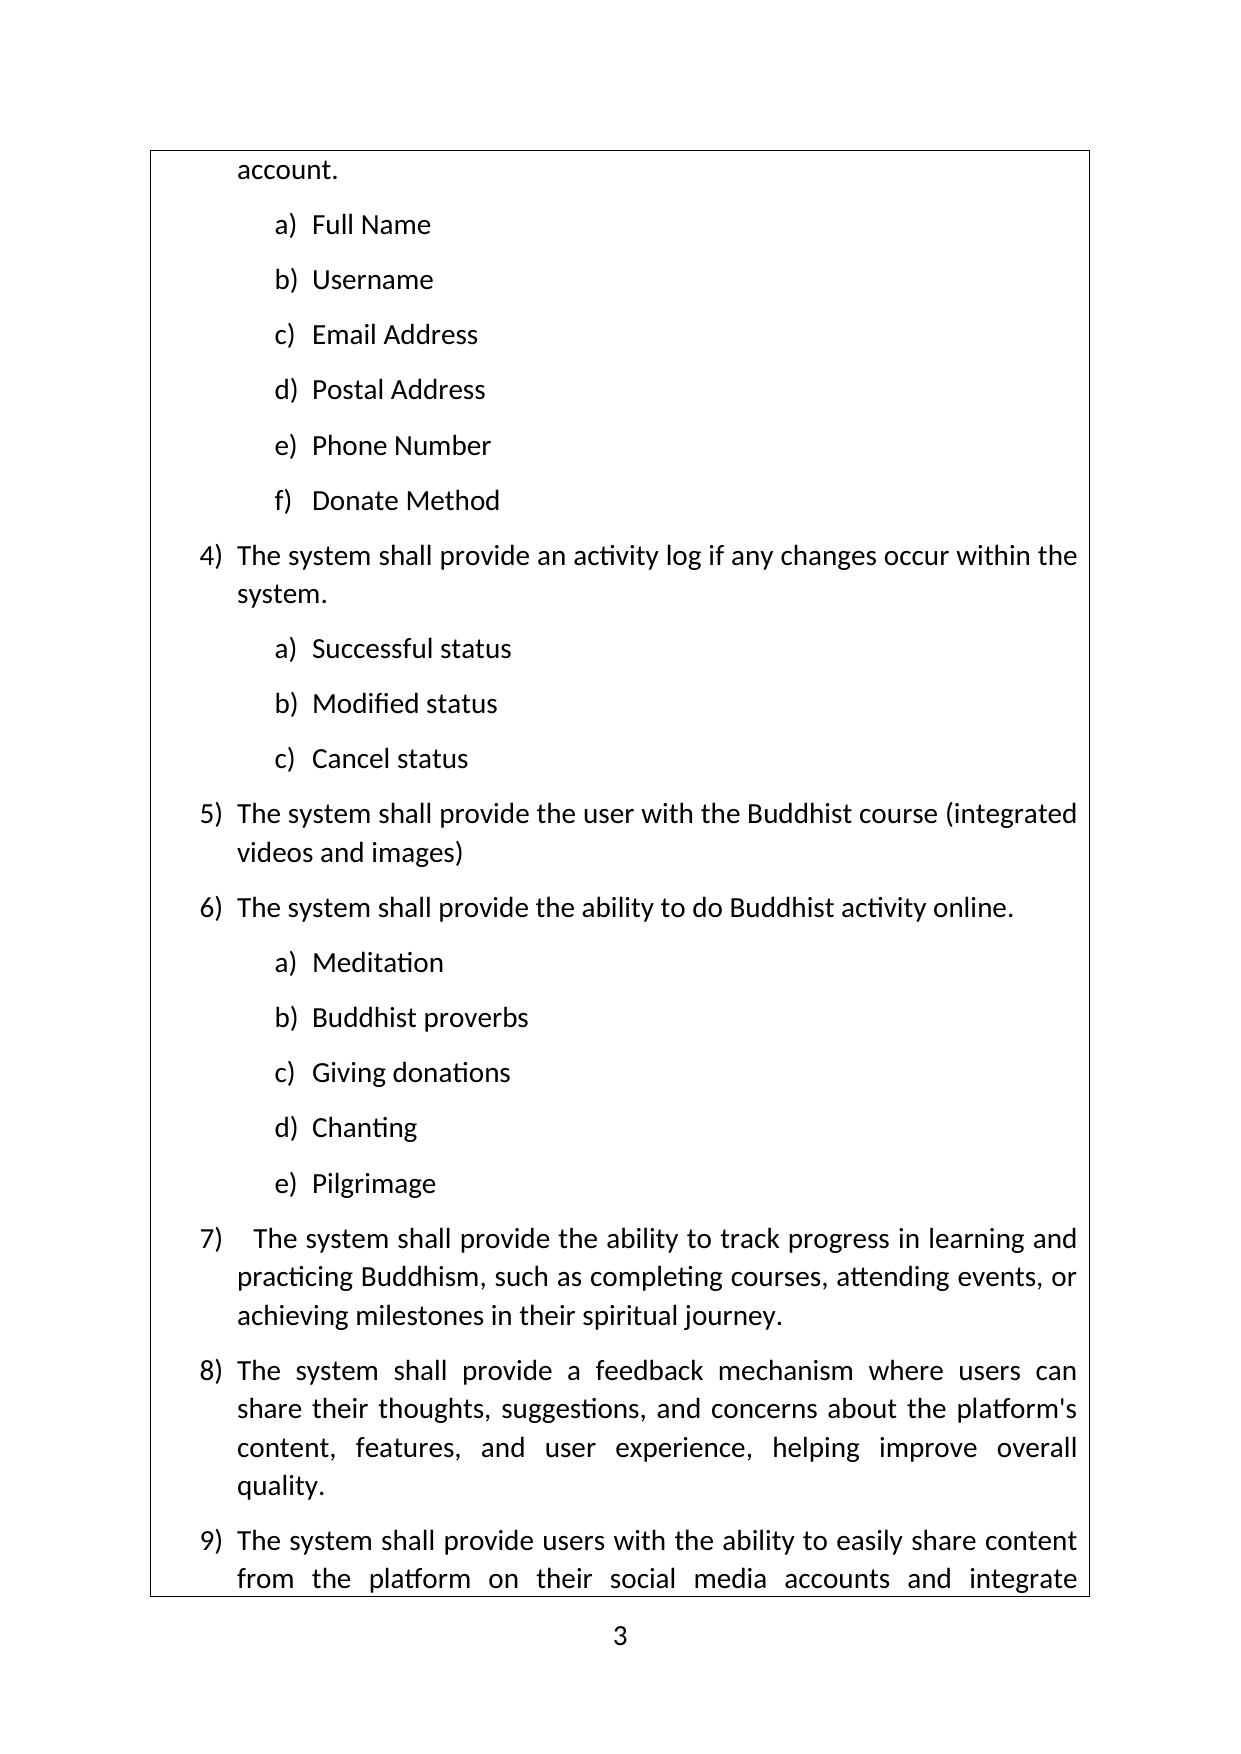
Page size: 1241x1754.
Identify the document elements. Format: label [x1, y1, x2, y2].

table_header [151, 151, 1089, 1596]
